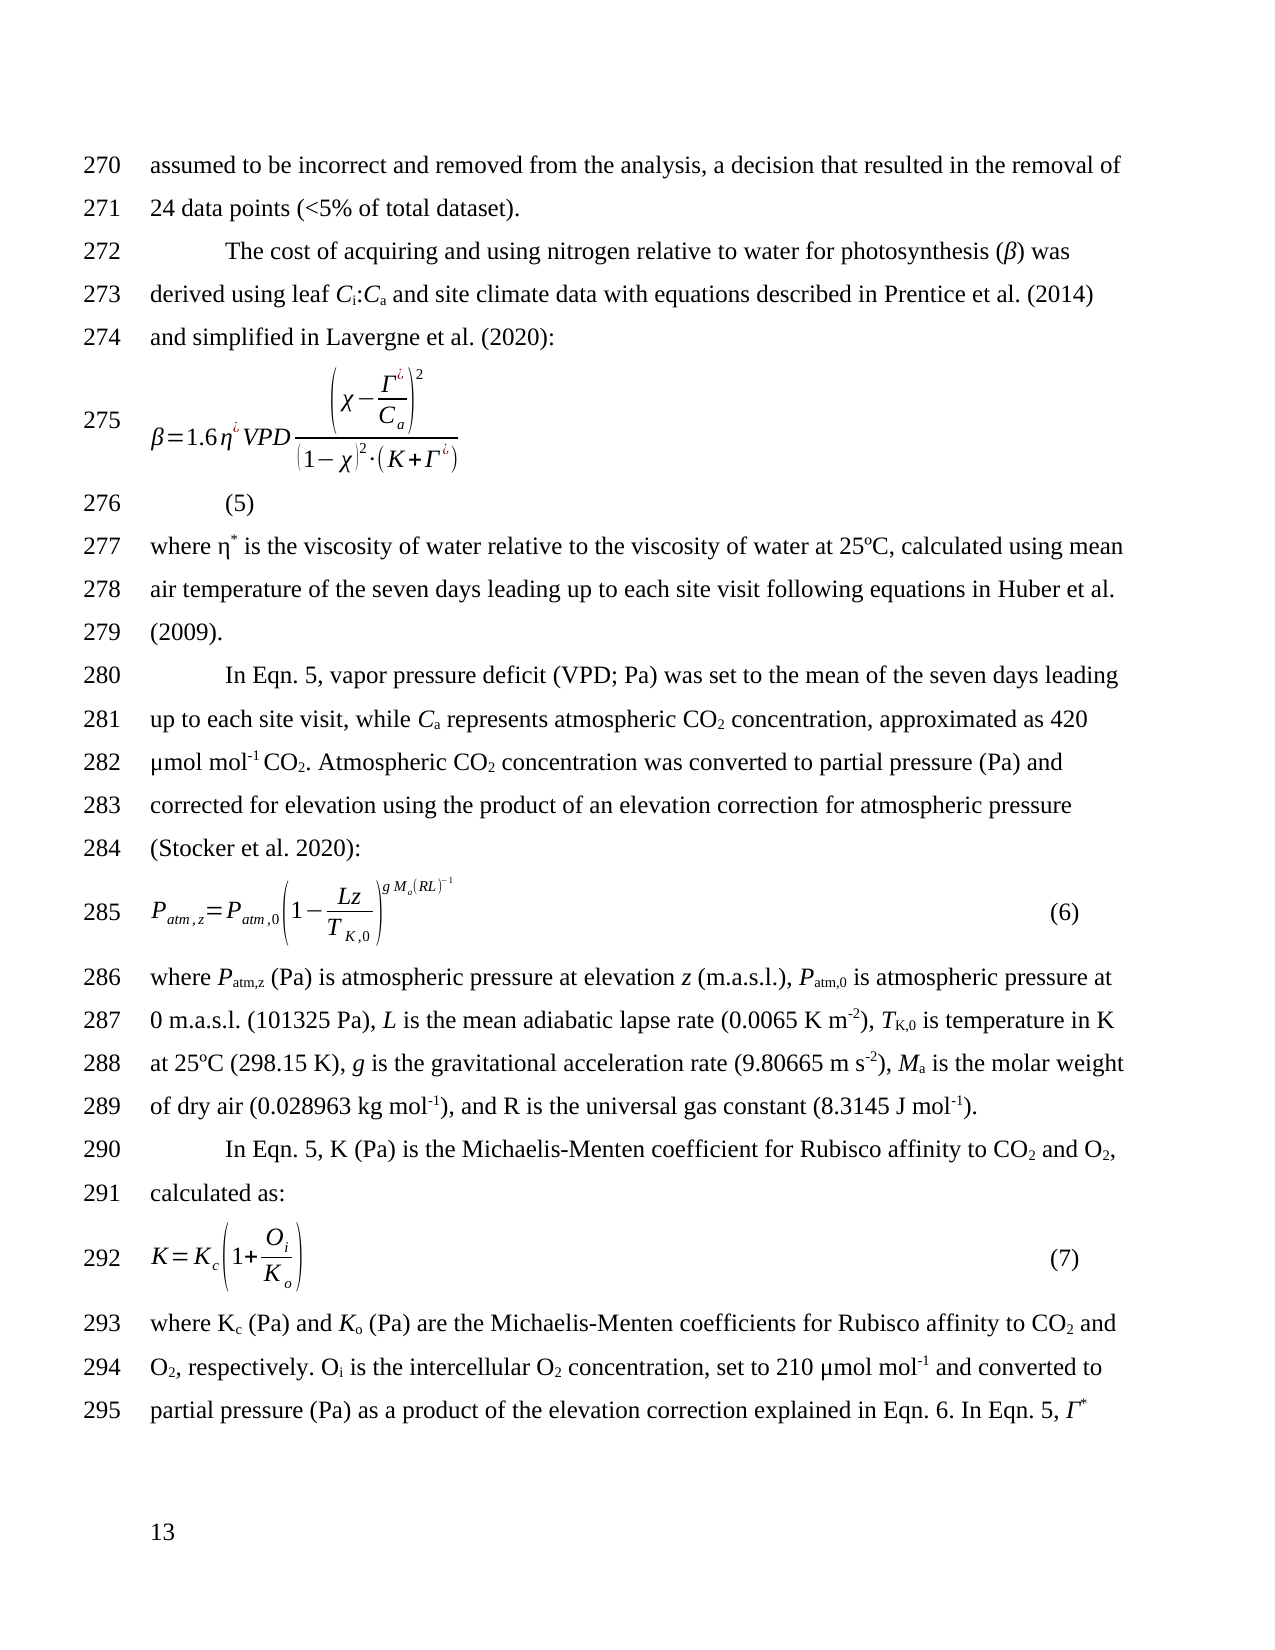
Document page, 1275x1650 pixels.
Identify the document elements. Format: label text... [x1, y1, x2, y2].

text where Patm,z (Pa) is atmospheric pressure at elevation z (m.a.s.l.), Patm,0 is atmospheric pressure at 0 m.a.s.l. (101325 Pa), L is the mean adiabatic lapse rate (0.0065 K m-2), TK,0 is temperature in K at 25ºC (298.15 K), g is the gravitational acceleration rate (9.80665 m s-2), Ma is the molar weight of dry air (0.028963 kg mol-1), and R is the universal gas constant (8.3145 J mol-1). [150, 962, 1125, 1120]
text The cost of acquiring and using nitrogen relative to water for photosynthesis (β) was derived using leaf Ci:Ca and site climate data with equations described in Prentice et al. (2014) and simplified in Lavergne et al. (2020): [150, 236, 1125, 351]
text (6) [150, 876, 1125, 948]
text (5) [150, 366, 1125, 517]
text where η* is the viscosity of water relative to the viscosity of water at 25ºC, calculated using mean air temperature of the seven days leading up to each site visit following equations in Huber et al. (2009). [150, 531, 1125, 646]
text In Eqn. 5, vapor pressure deficit (VPD; Pa) was set to the mean of the seven days leading up to each site visit, while Ca represents atmospheric CO2 concentration, approximated as 420 μmol mol-1 CO2. Atmospheric CO2 concentration was converted to partial pressure (Pa) and corrected for elevation using the product of an elevation correction for atmospheric pressure (Stocker et al. 2020): [150, 661, 1125, 862]
text In Eqn. 5, K (Pa) is the Michaelis-Menten coefficient for Rubisco affinity to CO2 and O2, calculated as: [150, 1134, 1125, 1206]
text (7) [150, 1221, 1125, 1294]
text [150, 1308, 1125, 1423]
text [150, 150, 1125, 222]
